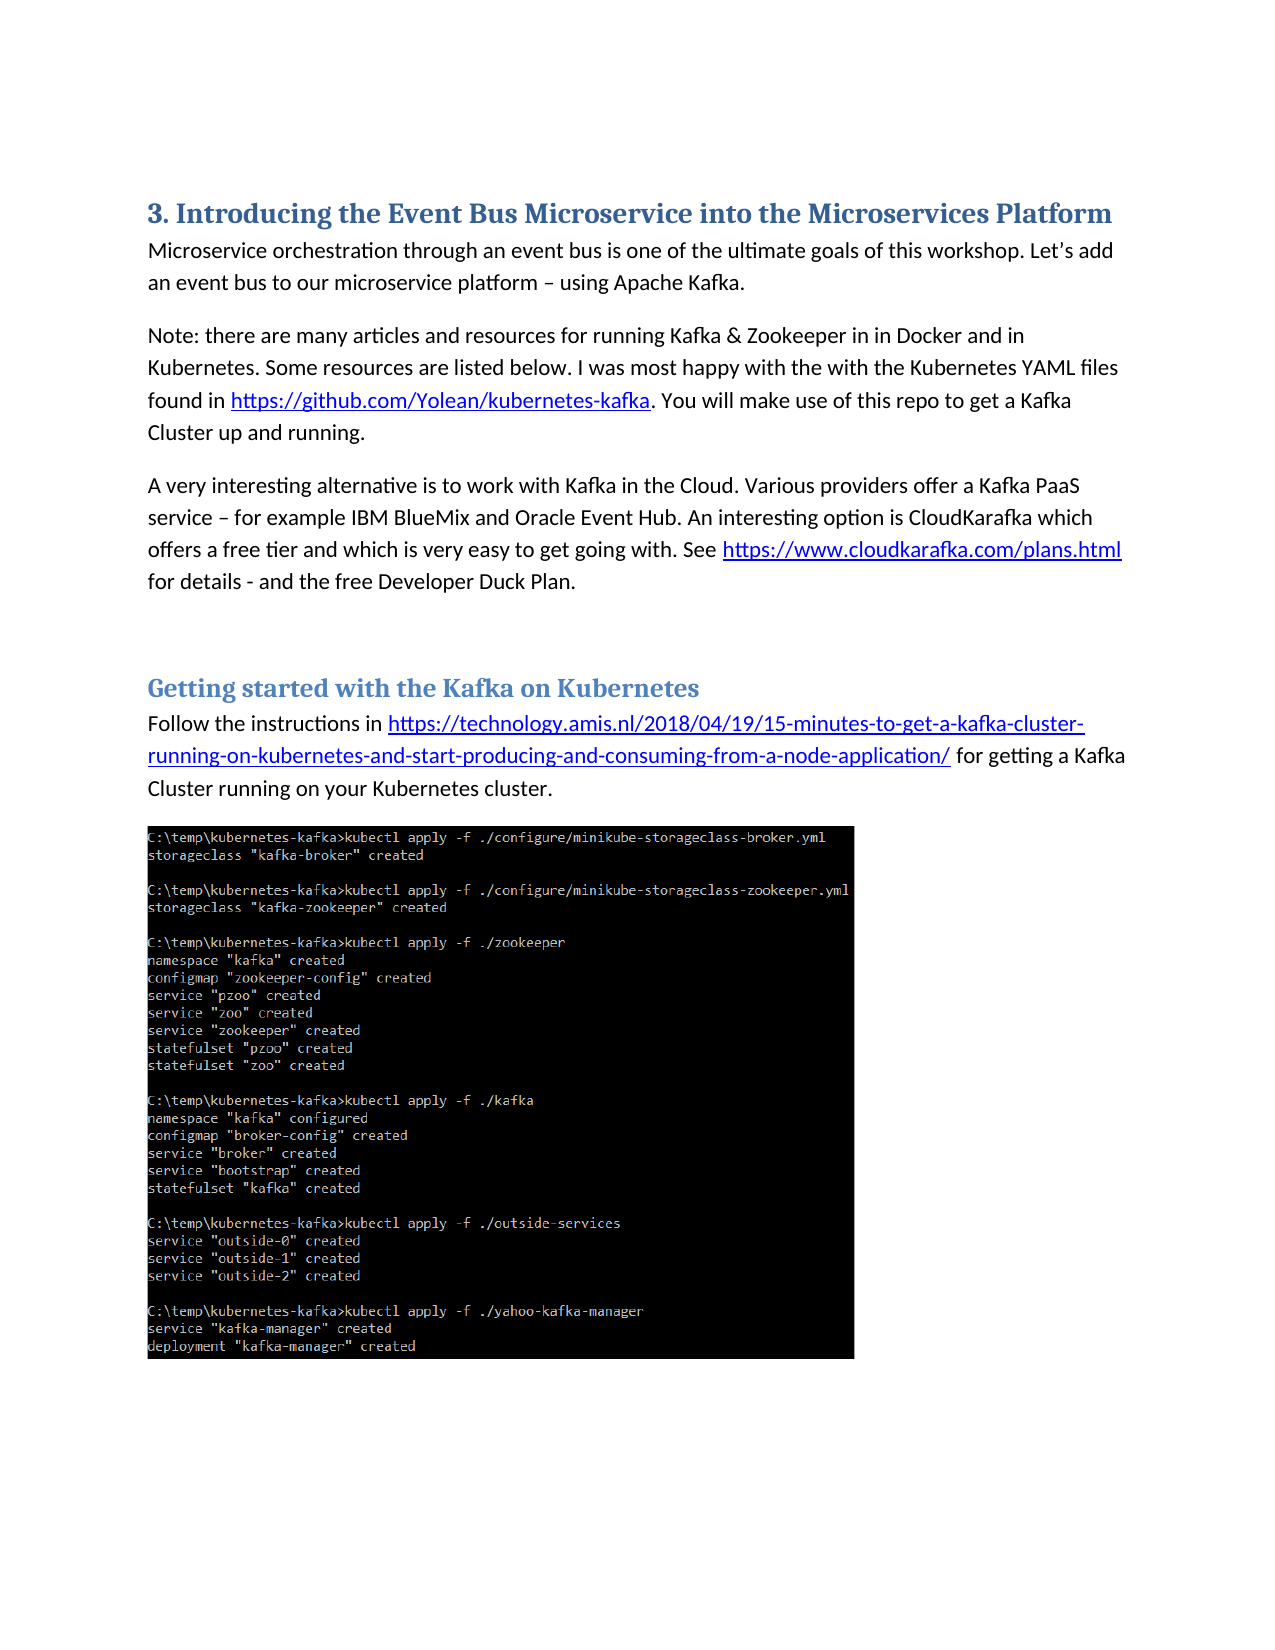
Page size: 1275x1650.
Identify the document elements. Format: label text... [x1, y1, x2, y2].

text Follow the instructions in https://technology.amis.nl/2018/04/19/15-minutes-to-get-a-kafka-cluster-running-on-kubernetes-and-start-producing-and-consuming-from-a-node-application/ for getting a Kafka Cluster running on your Kubernetes cluster. [148, 709, 1127, 802]
text Note: there are many articles and resources for running Kafka & Zookeeper in in Docker and in Kubernetes. Some resources are listed below. I was most happy with the with the Kubernetes YAML files found in https://github.com/Yolean/kubernetes-kafka. You will make use of this repo to get a Kafka Cluster up and running. [148, 321, 1127, 446]
subtitle 3. Introducing the Event Bus Microservice into the Microservices Platform [148, 198, 1127, 231]
subtitle Getting started with the Kafka on Kubernetes [148, 673, 1127, 705]
picture [147, 826, 855, 1359]
text A very interesting alternative is to work with Kafka in the Cloud. Various providers offer a Kafka PaaS service – for example IBM BlueMix and Oracle Event Hub. An interesting option is CloudKarafka which offers a free tier and which is very easy to get going with. See https://www.cloudkarafka.com/plans.html for details - and the free Developer Duck Plan. [148, 471, 1127, 596]
text Microservice orchestration through an event bus is one of the ultimate goals of this workshop. Let’s add an event bus to our microservice platform – using Apache Kafka. [148, 236, 1127, 296]
